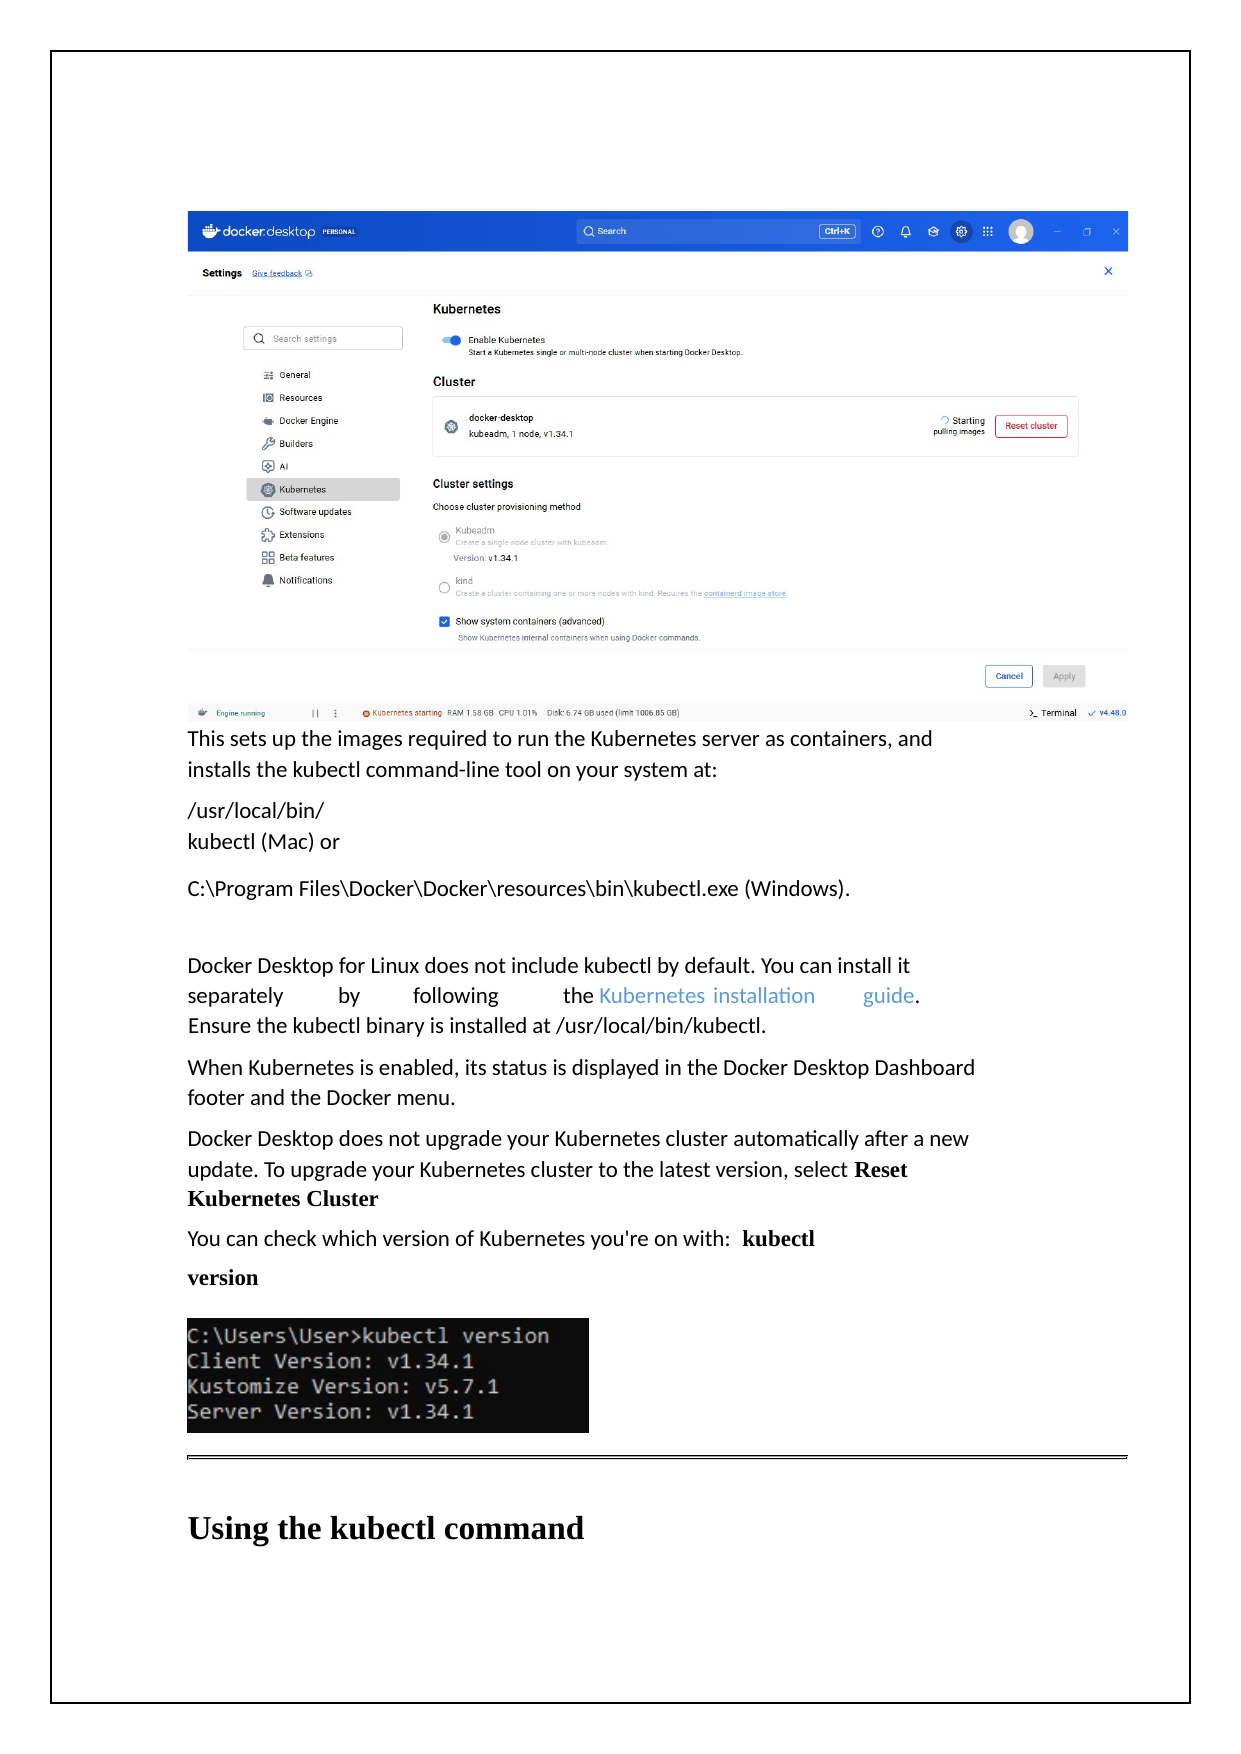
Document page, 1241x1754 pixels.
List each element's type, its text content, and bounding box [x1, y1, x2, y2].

picture [187, 1318, 589, 1433]
picture [187, 211, 1129, 722]
text You can check which version of Kubernetes you're on with: kubectl version [187, 1224, 824, 1291]
text This sets up the images required to run the Kubernetes server as containers, and installs the kubectl command-line tool on your system at: [187, 724, 984, 783]
text When Kubernetes is enabled, its status is displayed in the Docker Desktop Dashboard footer and the Docker menu. [187, 1053, 984, 1111]
text /usr/local/bin/kubectl (Mac) or [187, 797, 380, 855]
text C:\Program Files\Docker\Docker\resources\bin\kubectl.exe (Windows). [187, 874, 984, 902]
text Docker Desktop does not upgrade your Kubernetes cluster automatically after a new update. To upgrade your Kubernetes cluster to the latest version, select Reset Kubernetes Cluster [187, 1124, 984, 1211]
text Using the kubectl command [187, 1508, 1090, 1547]
text Docker Desktop for Linux does not include kubectl by default. You can install it separately by following the Kubernetes installation guide. Ensure the kubectl binary is installed at /usr/local/bin/kubectl. [187, 951, 984, 1039]
